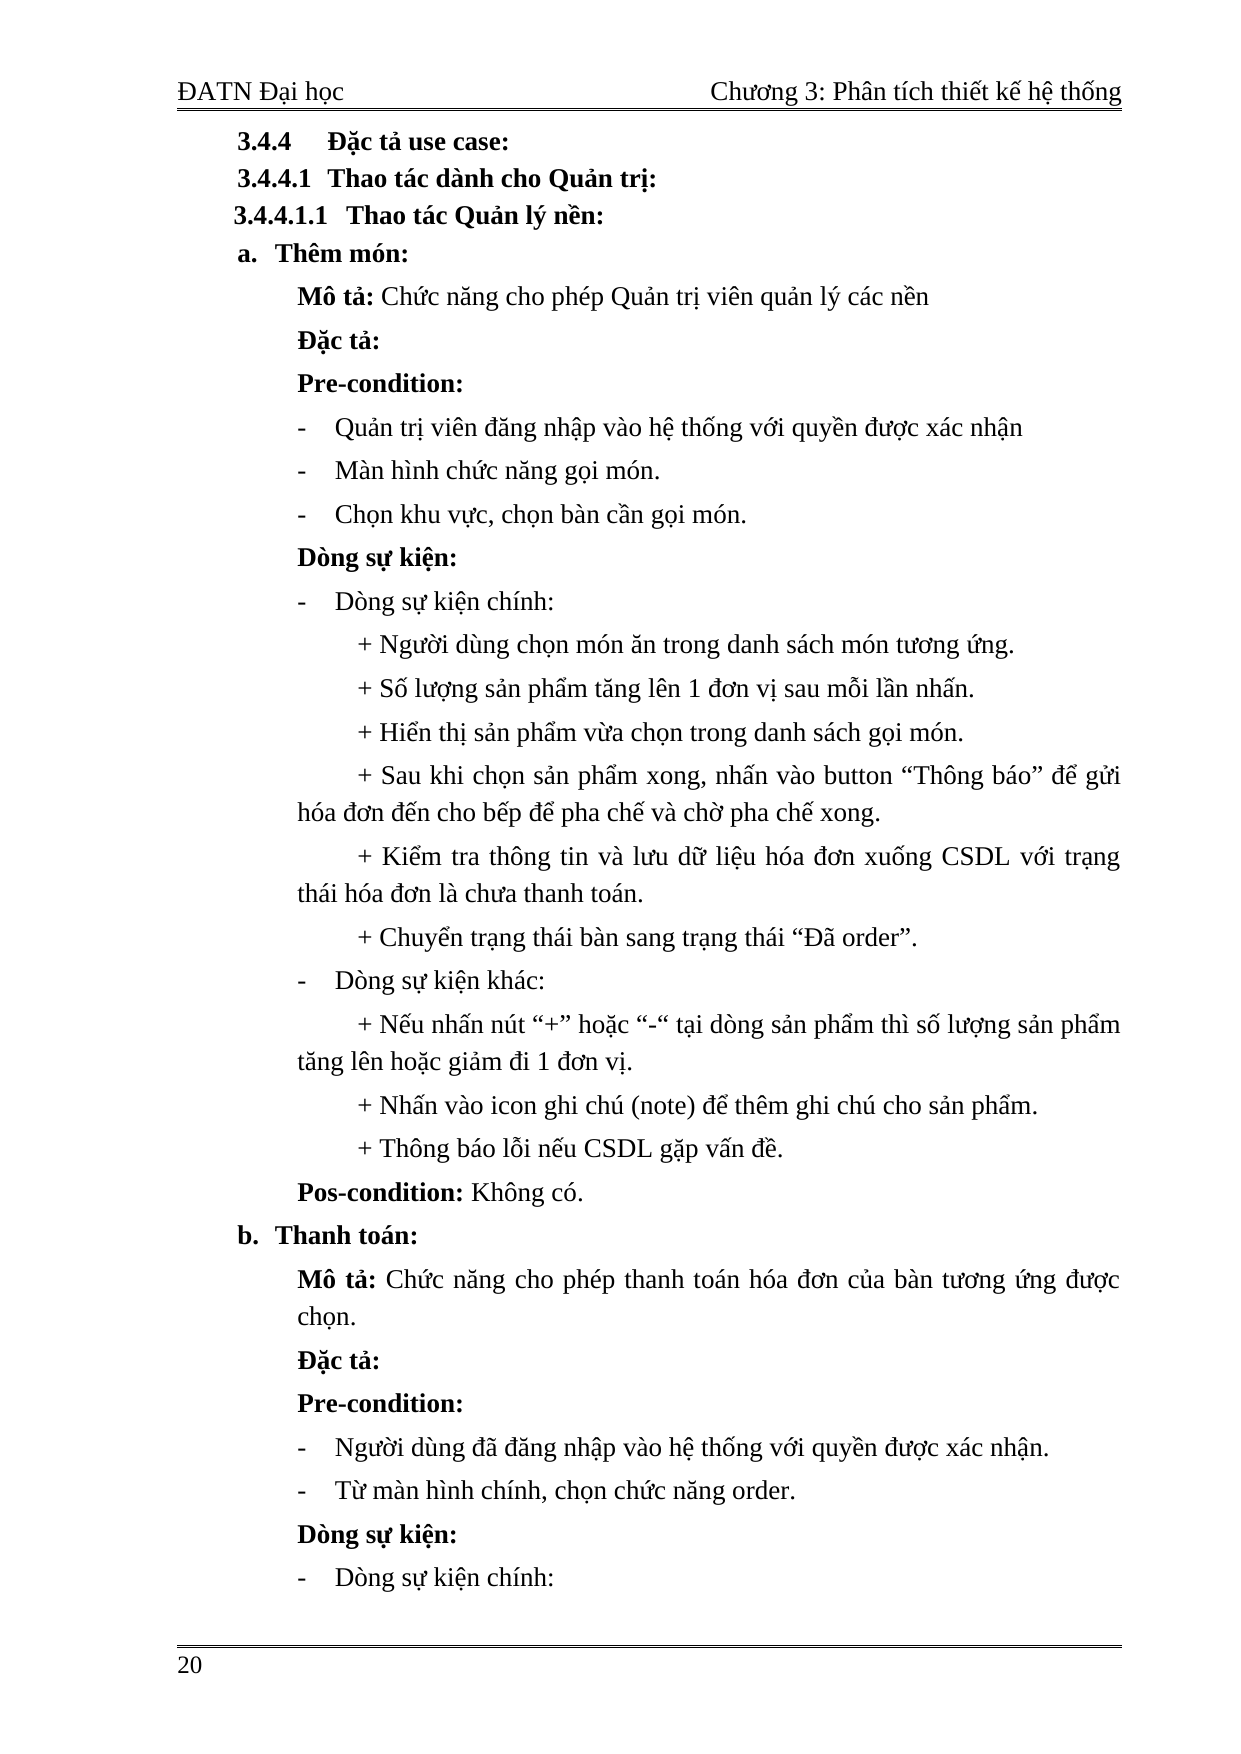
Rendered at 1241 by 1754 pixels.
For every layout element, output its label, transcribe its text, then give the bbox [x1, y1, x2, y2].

text Đặc tả: [297, 324, 1122, 355]
text Dòng sự kiện: [297, 1518, 1122, 1549]
list Thêm món: [237, 237, 1122, 268]
text Pos-condition: Không có. [297, 1176, 1122, 1207]
text Quản trị viên đăng nhập vào hệ thống với quyền được xác nhận [297, 411, 1122, 442]
text Đặc tả: [297, 1344, 1122, 1375]
text + Số lượng sản phẩm tăng lên 1 đơn vị sau mỗi lần nhấn. [297, 672, 1122, 703]
text + Người dùng chọn món ăn trong danh sách món tương ứng. [297, 628, 1122, 660]
list Thao tác dành cho Quản trị: [237, 162, 1122, 193]
text Dòng sự kiện chính: [297, 1561, 1122, 1593]
list Đặc tả use case: [237, 125, 1122, 156]
text + Hiển thị sản phẩm vừa chọn trong danh sách gọi món. [297, 716, 1122, 747]
text + Nhấn vào icon ghi chú (note) để thêm ghi chú cho sản phẩm. [297, 1089, 1122, 1120]
text + Kiểm tra thông tin và lưu dữ liệu hóa đơn xuống CSDL với trạng thái hóa đơn là chưa thanh toán. [297, 840, 1122, 908]
text Chọn khu vực, chọn bàn cần gọi món. [297, 498, 1122, 529]
text Người dùng đã đăng nhập vào hệ thống với quyền được xác nhận. [297, 1431, 1122, 1462]
text + Thông báo lỗi nếu CSDL gặp vấn đề. [297, 1132, 1122, 1163]
text + Nếu nhấn nút “+” hoặc “-“ tại dòng sản phẩm thì số lượng sản phẩm tăng lên hoặc giảm đi 1 đơn vị. [297, 1008, 1122, 1076]
text Dòng sự kiện: [297, 541, 1122, 573]
text Dòng sự kiện khác: [297, 964, 1122, 996]
text Từ màn hình chính, chọn chức năng order. [297, 1474, 1122, 1506]
list Thanh toán: [237, 1219, 1122, 1251]
text Mô tả: Chức năng cho phép thanh toán hóa đơn của bàn tương ứng được chọn. [297, 1263, 1122, 1331]
list Thao tác Quản lý nền: [233, 199, 1122, 231]
text Mô tả: Chức năng cho phép Quản trị viên quản lý các nền [297, 280, 1122, 311]
text + Chuyển trạng thái bàn sang trạng thái “Đã order”. [297, 921, 1122, 952]
text Màn hình chức năng gọi món. [297, 454, 1122, 486]
text + Sau khi chọn sản phẩm xong, nhấn vào button “Thông báo” để gửi hóa đơn đến cho bếp để pha chế và chờ pha chế xong. [297, 759, 1122, 828]
text Pre-condition: [297, 367, 1122, 398]
text Dòng sự kiện chính: [297, 585, 1122, 616]
text Pre-condition: [297, 1387, 1122, 1418]
